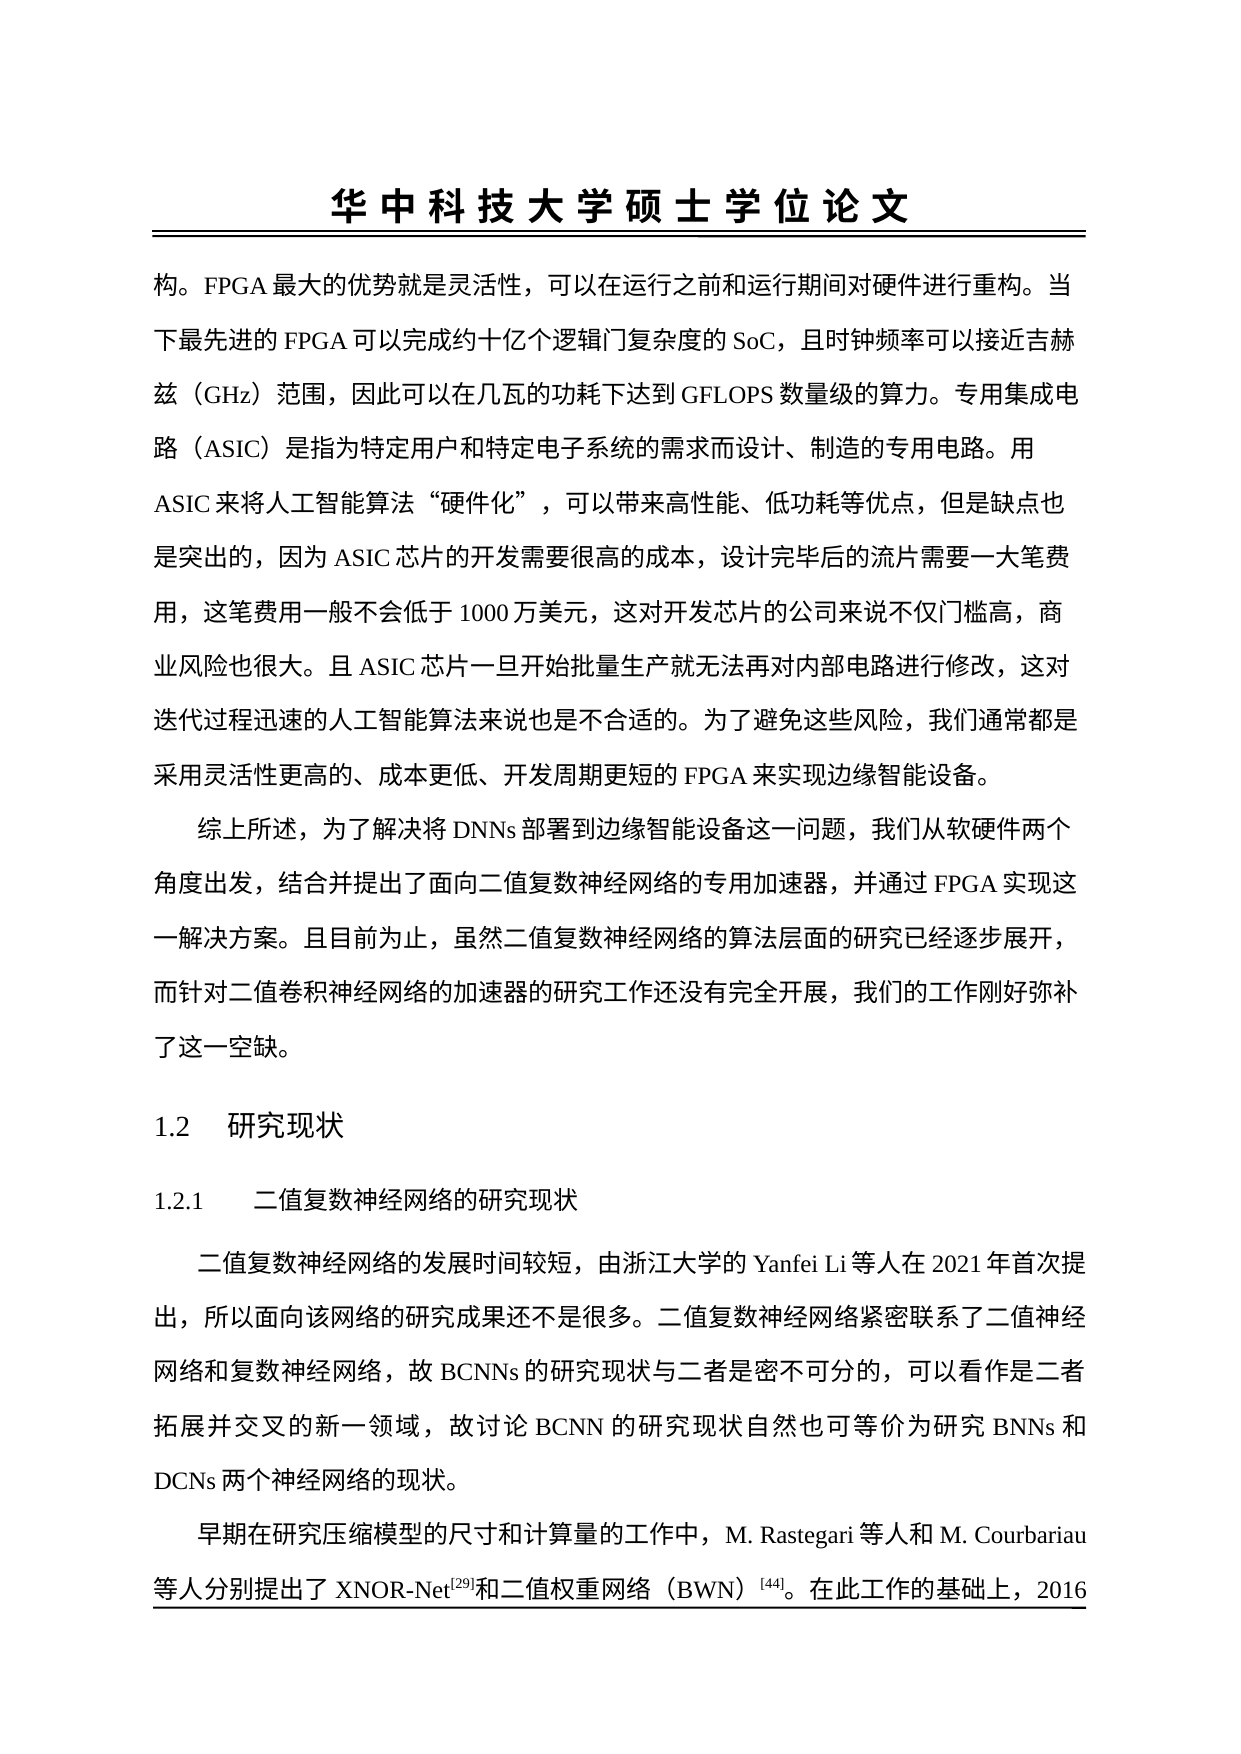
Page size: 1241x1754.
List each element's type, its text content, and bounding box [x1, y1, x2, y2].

subtitle 研究现状 [153, 1102, 1087, 1144]
text 综上所述，为了解决将DNNs部署到边缘智能设备这一问题，我们从软硬件两个角度出发，结合并提出了面向二值复数神经网络的专用加速器，并通过FPGA实现这一解决方案。且目前为止，虽然二值复数神经网络的算法层面的研究已经逐步展开，而针对二值卷积神经网络的加速器的研究工作还没有完全开展，我们的工作刚好弥补了这一空缺。 [153, 809, 1087, 1063]
subtitle 二值复数神经网络的研究现状 [153, 1180, 1087, 1217]
text 二值复数神经网络的发展时间较短，由浙江大学的Yanfei Li等人在2021年首次提出，所以面向该网络的研究成果还不是很多。二值复数神经网络紧密联系了二值神经网络和复数神经网络，故BCNNs的研究现状与二者是密不可分的，可以看作是二者拓展并交叉的新一领域，故讨论BCNN的研究现状自然也可等价为研究BNNs和DCNs两个神经网络的现状。 [153, 1243, 1087, 1497]
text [153, 266, 1087, 791]
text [153, 1515, 1087, 1606]
